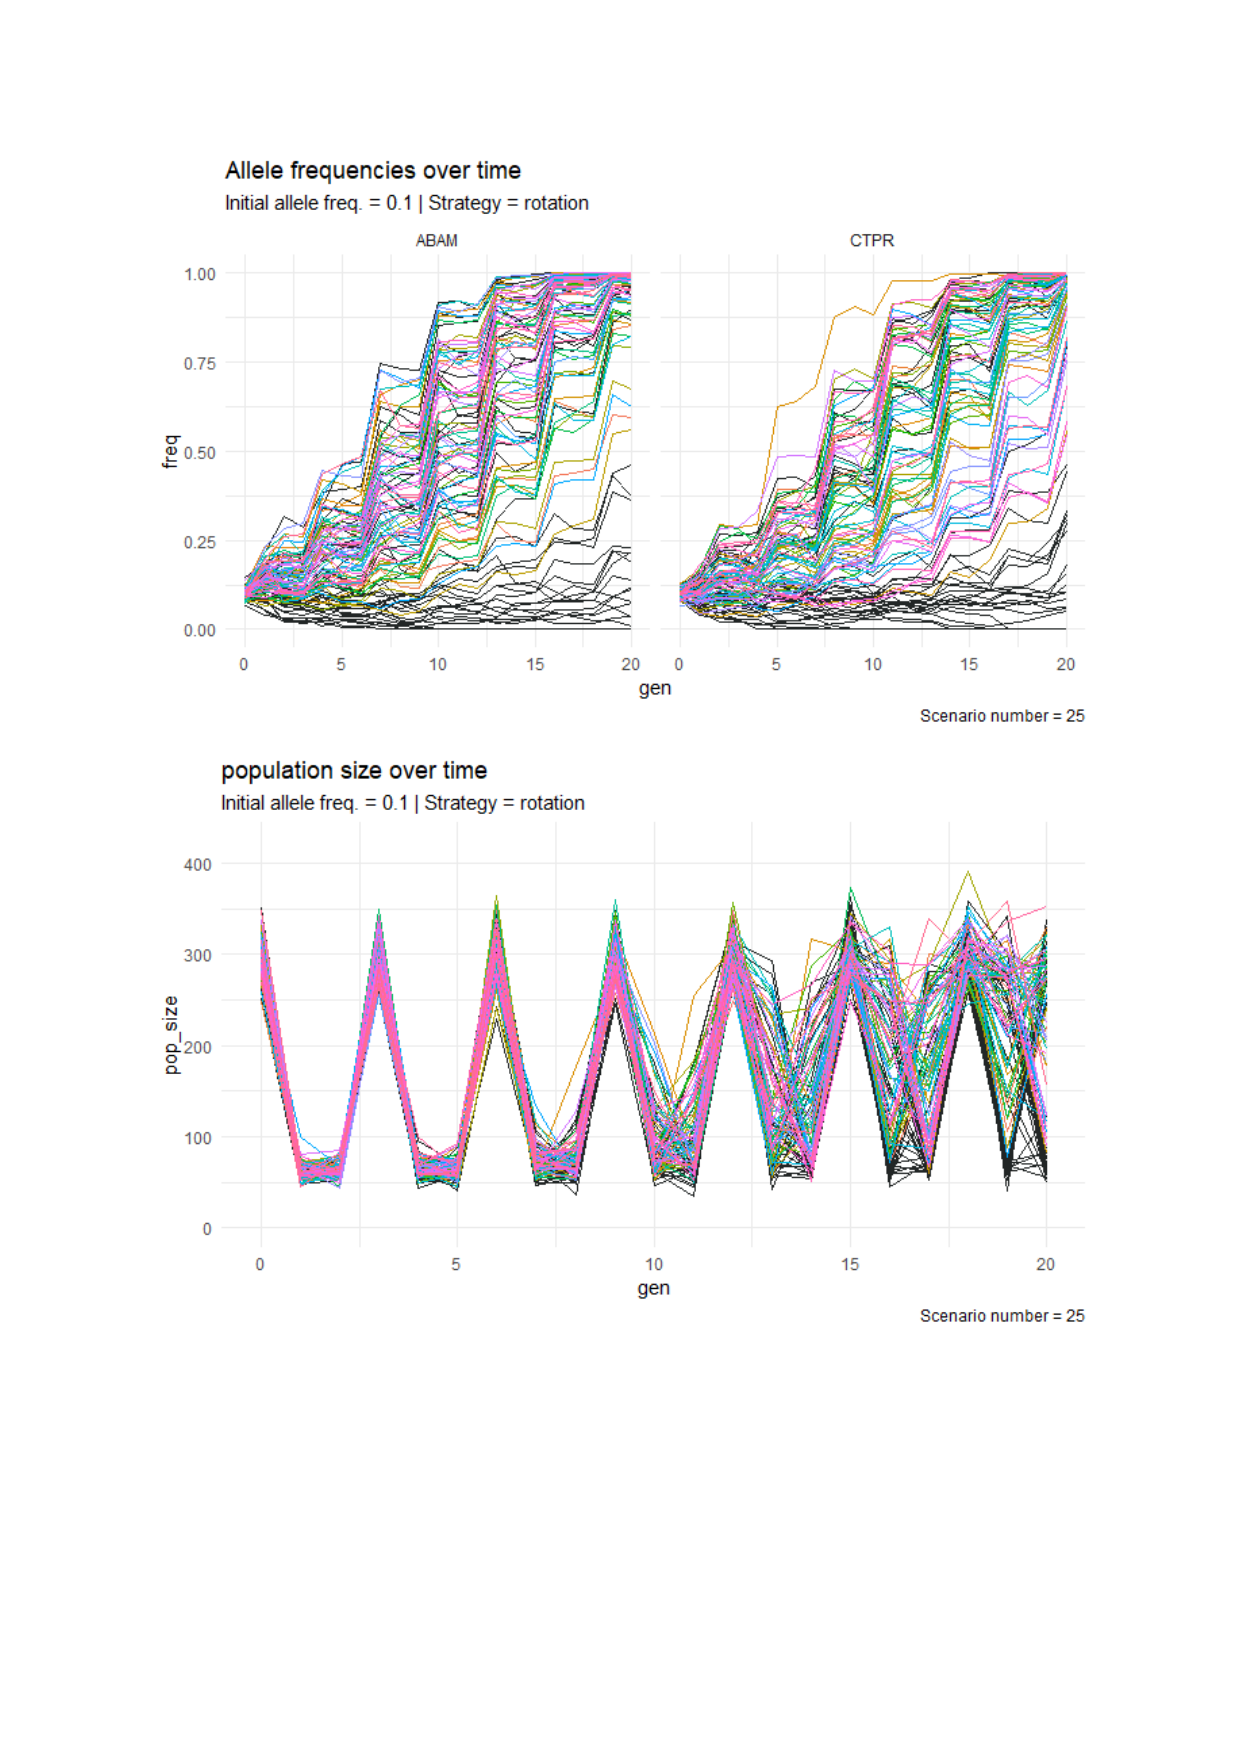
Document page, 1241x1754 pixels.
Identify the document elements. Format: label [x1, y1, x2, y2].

picture [150, 749, 1096, 1334]
picture [150, 150, 1096, 734]
